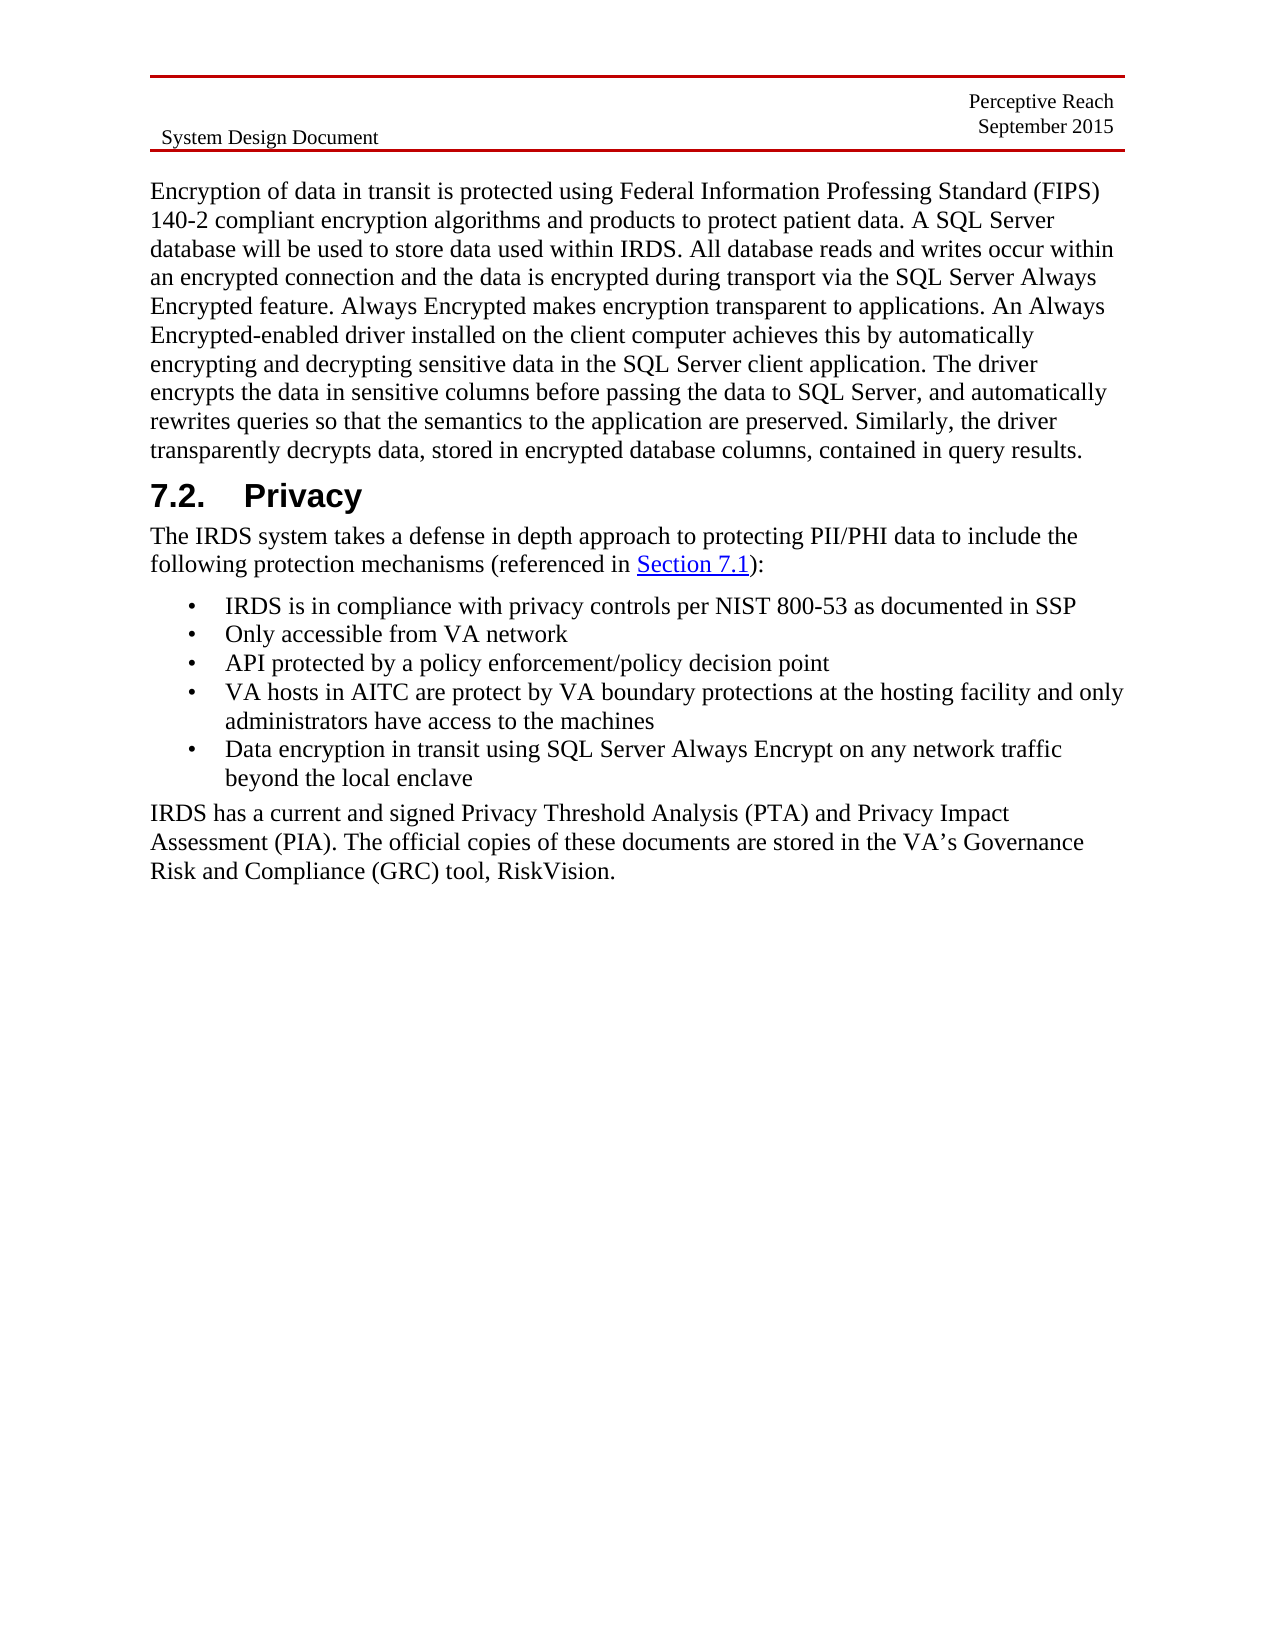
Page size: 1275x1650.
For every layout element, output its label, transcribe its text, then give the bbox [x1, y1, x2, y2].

list IRDS is in compliance with privacy controls per NIST 800-53 as documented in SSP [187, 591, 1125, 619]
list API protected by a policy enforcement/policy decision point [187, 648, 1125, 677]
text Encryption of data in transit is protected using Federal Information Professing Standard (FIPS) 140-2 compliant encryption algorithms and products to protect patient data. A SQL Server database will be used to store data used within IRDS. All database reads and writes occur within an encrypted connection and the data is encrypted during transport via the SQL Server Always Encrypted feature. Always Encrypted makes encryption transparent to applications. An Always Encrypted-enabled driver installed on the client computer achieves this by automatically encrypting and decrypting sensitive data in the SQL Server client application. The driver encrypts the data in sensitive columns before passing the data to SQL Server, and automatically rewrites queries so that the semantics to the application are preserved. Similarly, the driver transparently decrypts data, stored in encrypted database columns, contained in query results. [150, 176, 1125, 464]
list Only accessible from VA network [187, 619, 1125, 648]
list Data encryption in transit using SQL Server Always Encrypt on any network traffic beyond the local enclave [187, 734, 1125, 792]
text IRDS has a current and signed Privacy Threshold Analysis (PTA) and Privacy Impact Assessment (PIA). The official copies of these documents are stored in the VA’s Governance Risk and Compliance (GRC) tool, RiskVision. [150, 798, 1125, 884]
list VA hosts in AITC are protect by VA boundary protections at the hosting facility and only administrators have access to the machines [187, 677, 1125, 734]
text The IRDS system takes a defense in depth approach to protecting PII/PHI data to include the following protection mechanisms (referenced in Section 7.1): [150, 521, 1125, 578]
subtitle Privacy [150, 476, 1125, 514]
